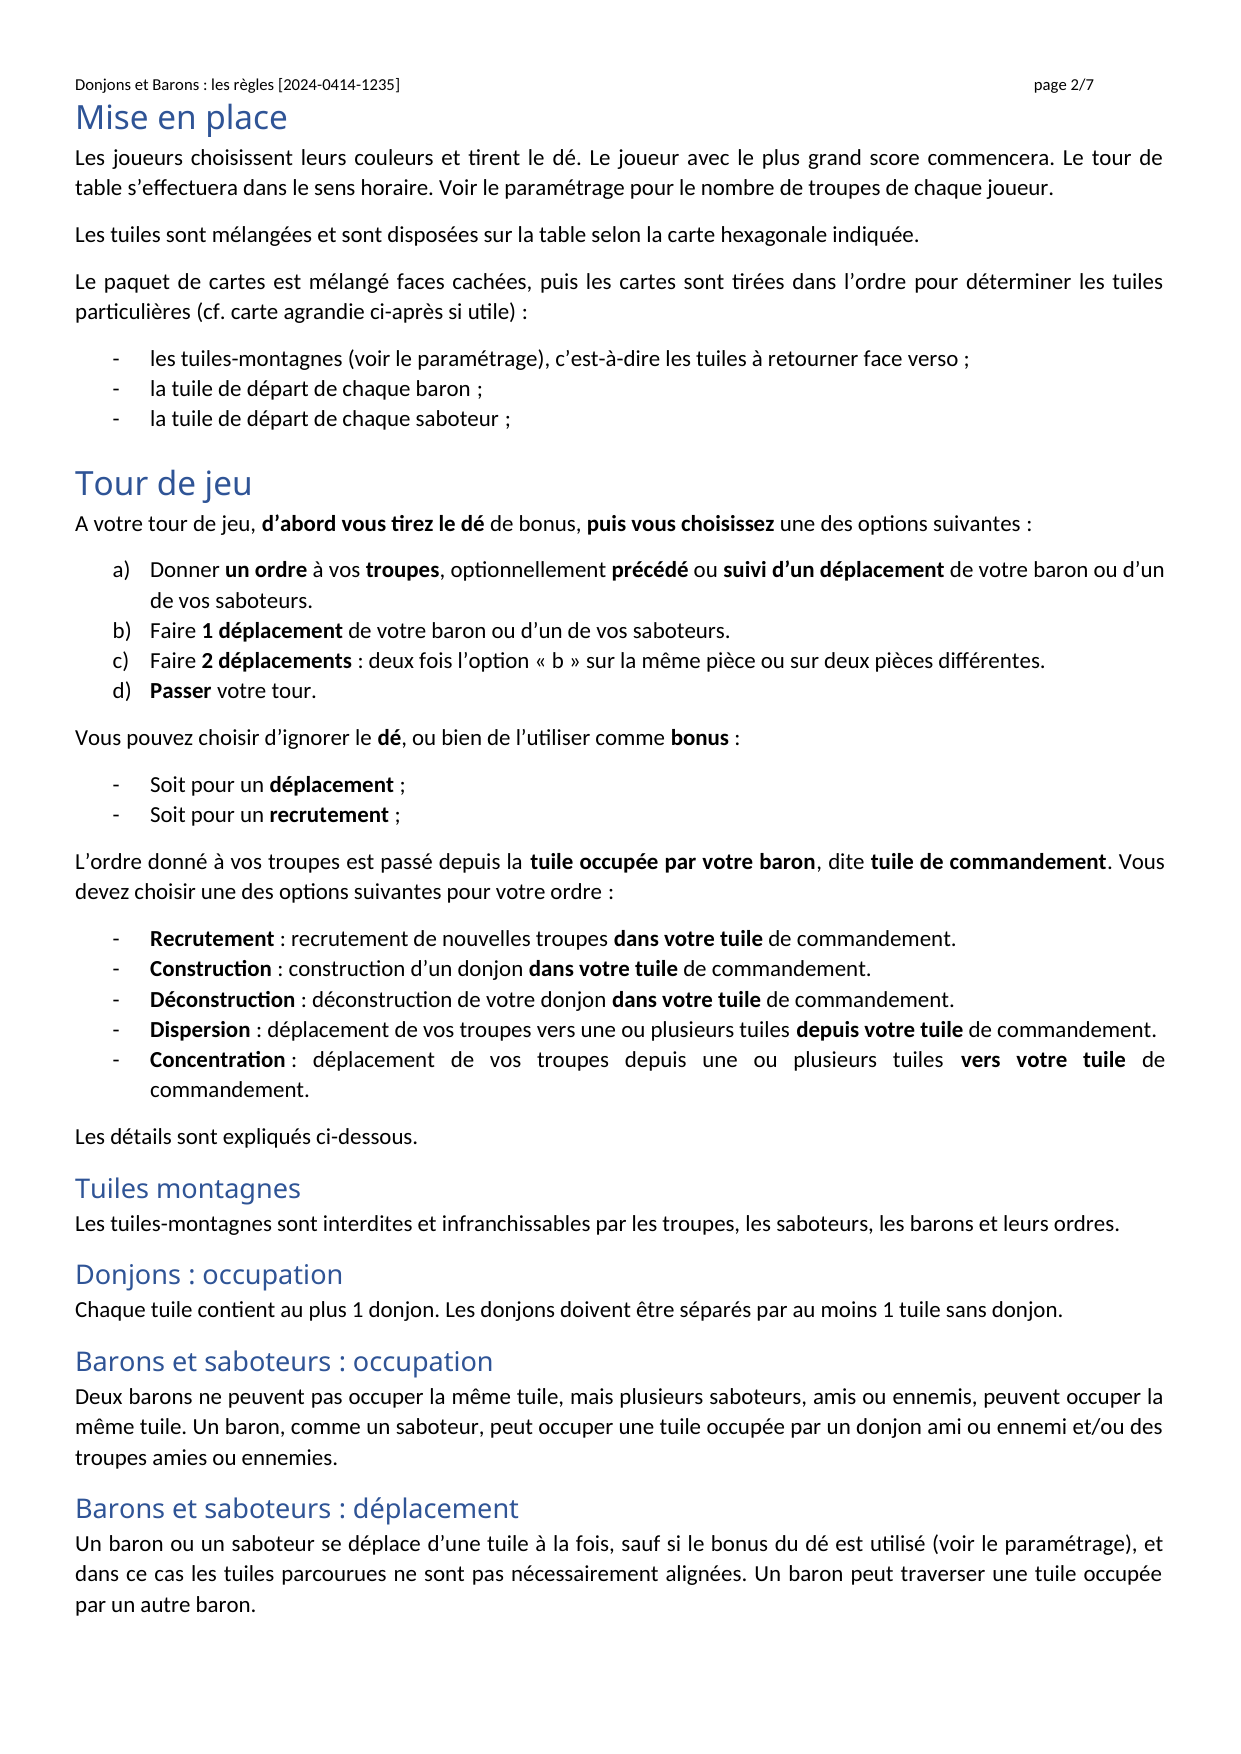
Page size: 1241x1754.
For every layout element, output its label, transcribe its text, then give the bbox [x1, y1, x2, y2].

text Chaque tuile contient au plus 1 donjon. Les donjons doivent être séparés par au moins 1 tuile sans donjon. [75, 1296, 1165, 1323]
subtitle Barons et saboteurs : déplacement [75, 1489, 1165, 1526]
text Les tuiles sont mélangées et sont disposées sur la table selon la carte hexagonale indiquée. [75, 220, 1165, 248]
text A votre tour de jeu, d’abord vous tirez le dé de bonus, puis vous choisissez une des options suivantes : [75, 509, 1165, 537]
list Donner un ordre à vos troupes, optionnellement précédé ou suivi d’un déplacement de votre baron ou d’un de vos saboteurs. [112, 556, 1165, 614]
list Concentration : déplacement de vos troupes depuis une ou plusieurs tuiles vers votre tuile de commandement. [112, 1045, 1165, 1103]
subtitle Tuiles montagnes [75, 1169, 1165, 1206]
list Passer votre tour. [112, 676, 1165, 704]
list Faire 2 déplacements : deux fois l’option « b » sur la même pièce ou sur deux pièces différentes. [112, 646, 1165, 674]
text Les joueurs choisissent leurs couleurs et tirent le dé. Le joueur avec le plus grand score commencera. Le tour de table s’effectuera dans le sens horaire. Voir le paramétrage pour le nombre de troupes de chaque joueur. [75, 143, 1165, 201]
list Recrutement : recrutement de nouvelles troupes dans votre tuile de commandement. [112, 924, 1165, 952]
subtitle Tour de jeu [75, 460, 1165, 505]
text Le paquet de cartes est mélangé faces cachées, puis les cartes sont tirées dans l’ordre pour déterminer les tuiles particulières (cf. carte agrandie ci-après si utile) : [75, 267, 1165, 325]
list la tuile de départ de chaque baron ; [112, 374, 1165, 402]
list les tuiles-montagnes (voir le paramétrage), c’est-à-dire les tuiles à retourner face verso ; [112, 344, 1165, 372]
subtitle Donjons : occupation [75, 1256, 1165, 1293]
text Les détails sont expliqués ci-dessous. [75, 1122, 1165, 1150]
text L’ordre donné à vos troupes est passé depuis la tuile occupée par votre baron, dite tuile de commandement. Vous devez choisir une des options suivantes pour votre ordre : [75, 847, 1165, 905]
list Construction : construction d’un donjon dans votre tuile de commandement. [112, 954, 1165, 982]
subtitle Mise en place [75, 94, 1165, 139]
text Les tuiles-montagnes sont interdites et infranchissables par les troupes, les saboteurs, les barons et leurs ordres. [75, 1209, 1165, 1237]
subtitle Barons et saboteurs : occupation [75, 1342, 1165, 1379]
list Soit pour un recrutement ; [112, 800, 1165, 828]
list Soit pour un déplacement ; [112, 770, 1165, 798]
text Un baron ou un saboteur se déplace d’une tuile à la fois, sauf si le bonus du dé est utilisé (voir le paramétrage), et dans ce cas les tuiles parcourues ne sont pas nécessairement alignées. Un baron peut traverser une tuile occupée par un autre baron. [75, 1529, 1165, 1618]
text Deux barons ne peuvent pas occuper la même tuile, mais plusieurs saboteurs, amis ou ennemis, peuvent occuper la même tuile. Un baron, comme un saboteur, peut occuper une tuile occupée par un donjon ami ou ennemi et/ou des troupes amies ou ennemies. [75, 1382, 1165, 1471]
list Déconstruction : déconstruction de votre donjon dans votre tuile de commandement. [112, 985, 1165, 1013]
text Vous pouvez choisir d’ignorer le dé, ou bien de l’utiliser comme bonus : [75, 723, 1165, 751]
list Dispersion : déplacement de vos troupes vers une ou plusieurs tuiles depuis votre tuile de commandement. [112, 1015, 1165, 1043]
list Faire 1 déplacement de votre baron ou d’un de vos saboteurs. [112, 616, 1165, 644]
list la tuile de départ de chaque saboteur ; [112, 404, 1165, 432]
